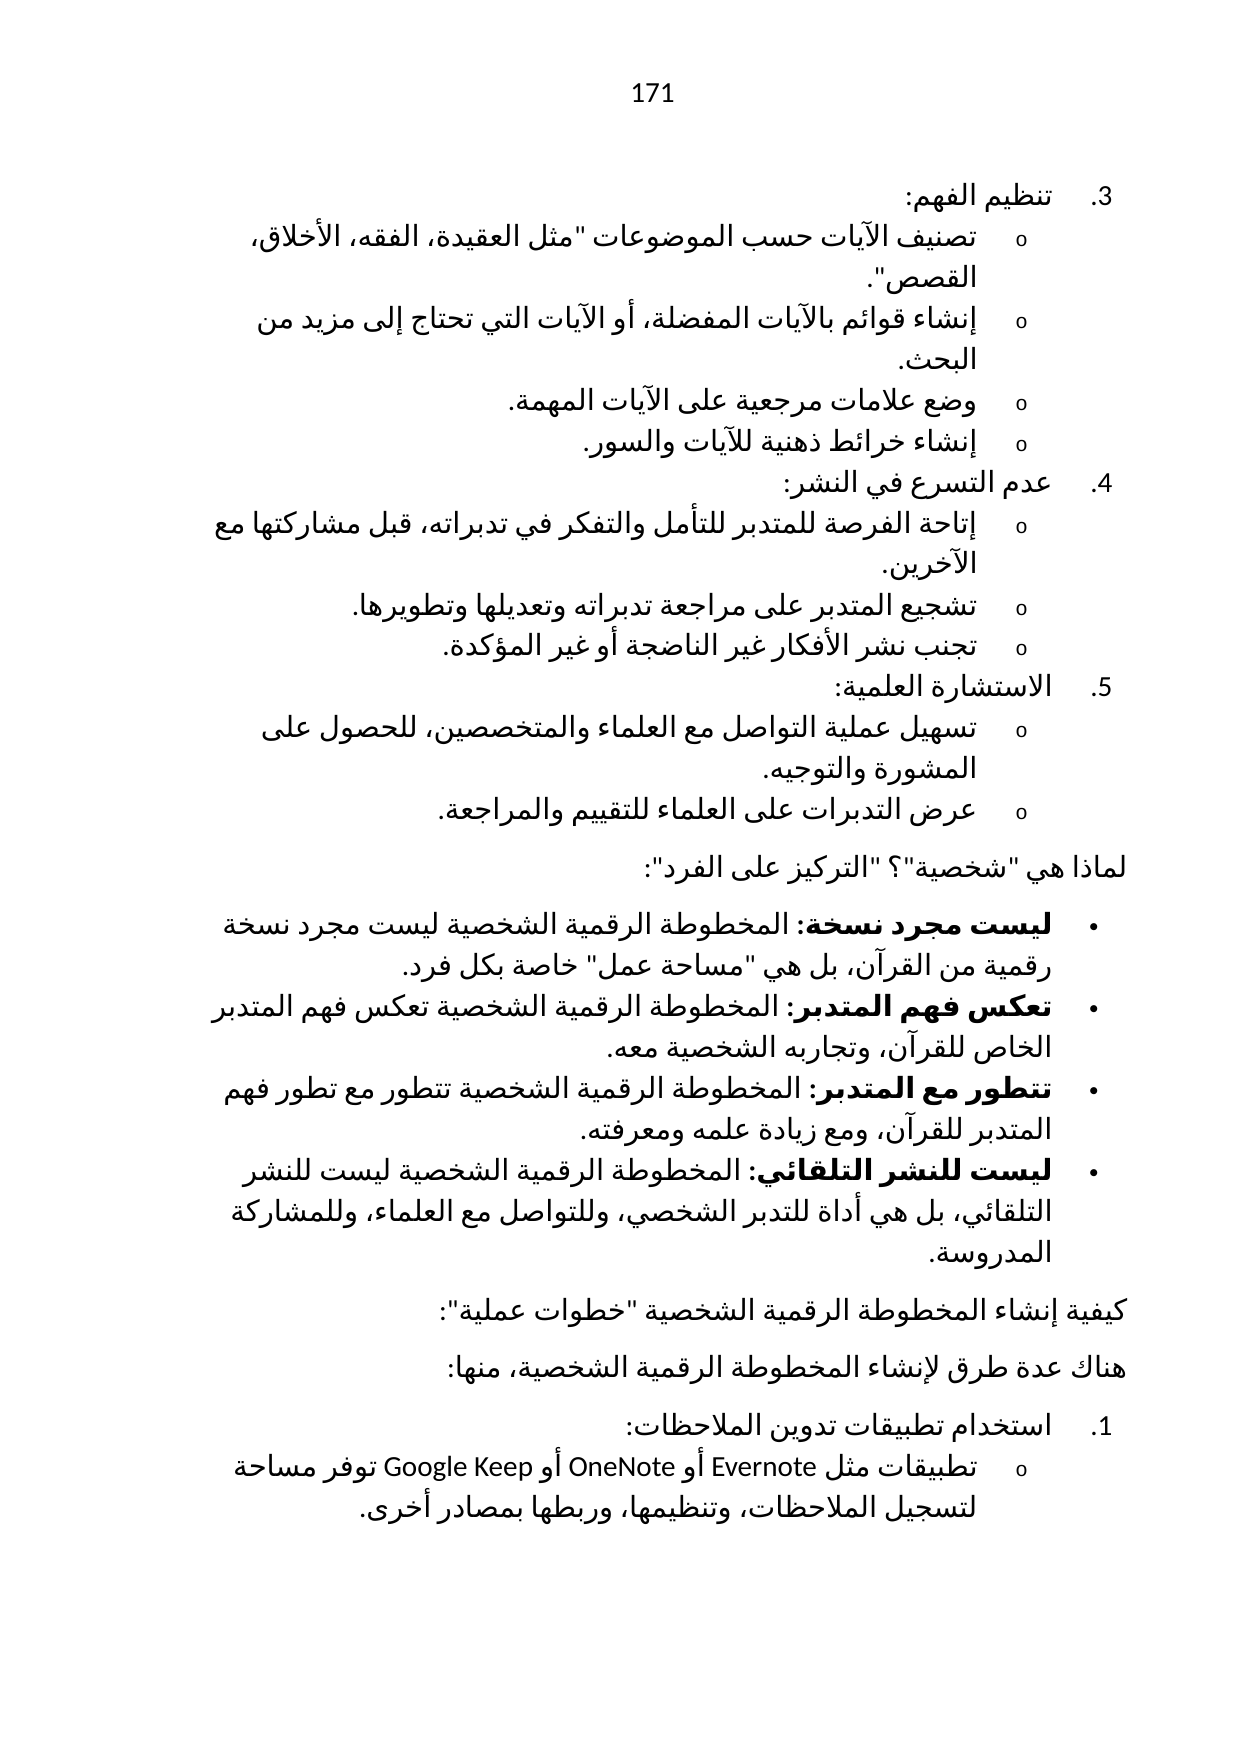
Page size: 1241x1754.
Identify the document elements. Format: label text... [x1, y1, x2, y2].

list عرض التدبرات على العلماء للتقييم والمراجعة. [177, 791, 1015, 827]
list إنشاء خرائط ذهنية للآيات والسور. [177, 423, 1015, 458]
list تجنب نشر الأفكار غير الناضجة أو غير المؤكدة. [177, 627, 1015, 663]
list عدم التسرع في النشر: [177, 464, 1090, 499]
list تصنيف الآيات حسب الموضوعات "مثل العقيدة، الفقه، الأخلاق، القصص". [177, 218, 1015, 295]
list تنظيم الفهم: [177, 177, 1090, 213]
list ليست مجرد نسخة: المخطوطة الرقمية الشخصية ليست مجرد نسخة رقمية من القرآن، بل هي "مساحة عمل" خاصة بكل فرد. [177, 906, 1090, 983]
text لماذا هي "شخصية"؟ "التركيز على الفرد": [177, 849, 1128, 884]
list تسهيل عملية التواصل مع العلماء والمتخصصين، للحصول على المشورة والتوجيه. [177, 709, 1015, 786]
list إتاحة الفرصة للمتدبر للتأمل والتفكر في تدبراته، قبل مشاركتها مع الآخرين. [177, 505, 1015, 581]
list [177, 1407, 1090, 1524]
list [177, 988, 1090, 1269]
list الاستشارة العلمية: [177, 668, 1090, 704]
list تشجيع المتدبر على مراجعة تدبراته وتعديلها وتطويرها. [177, 587, 1015, 622]
list إنشاء قوائم بالآيات المفضلة، أو الآيات التي تحتاج إلى مزيد من البحث. [177, 300, 1015, 377]
list وضع علامات مرجعية على الآيات المهمة. [177, 382, 1015, 417]
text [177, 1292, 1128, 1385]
